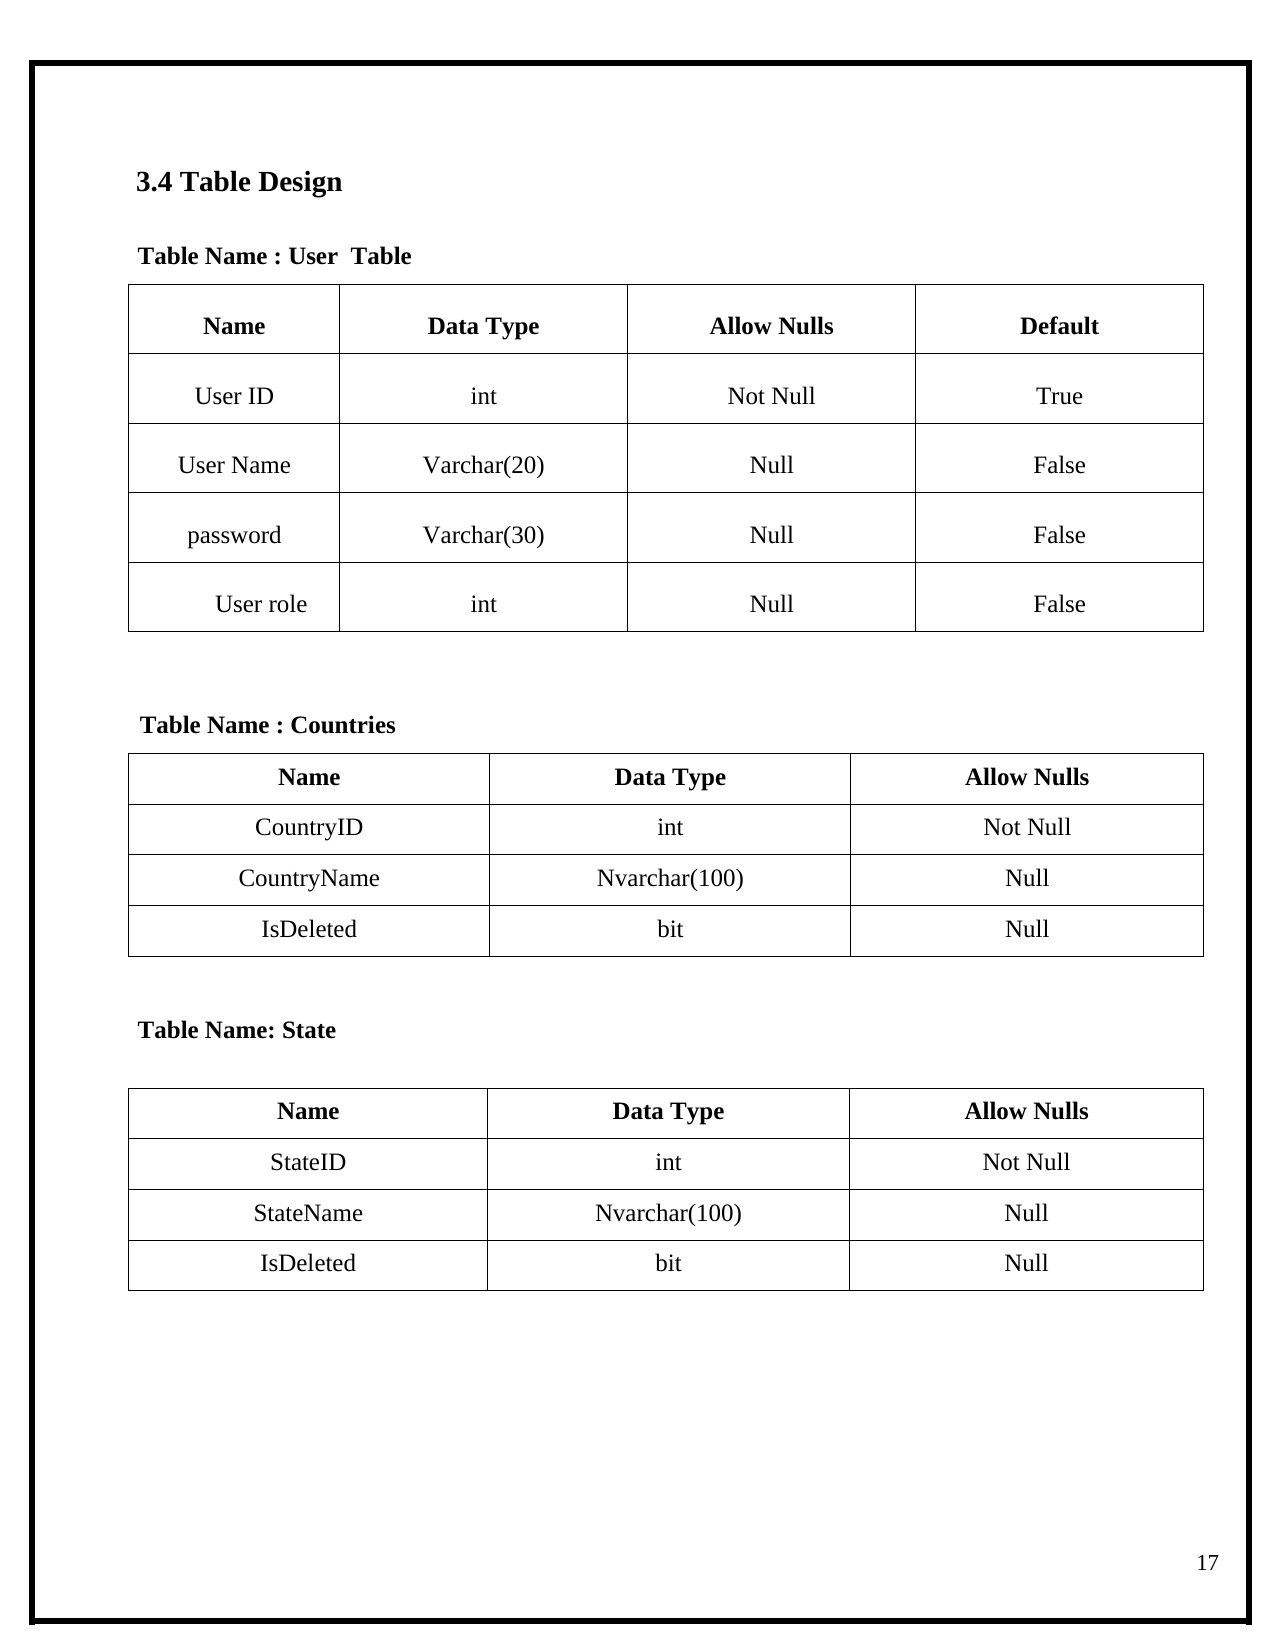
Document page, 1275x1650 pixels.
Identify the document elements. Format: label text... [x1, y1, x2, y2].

table_cell CountryID [129, 805, 489, 854]
table_header Data Type [340, 285, 627, 353]
table_cell int [488, 1139, 849, 1189]
table_cell User ID [129, 354, 339, 423]
table_header Name [129, 754, 489, 804]
table_header Data Type [490, 754, 850, 804]
table_cell int [340, 354, 627, 423]
table_cell StateID [129, 1139, 487, 1189]
table_cell Not Null [851, 805, 1203, 854]
table_cell User Name [129, 424, 339, 492]
text Table Name: State [62, 1016, 1219, 1044]
table_cell CountryName [129, 855, 489, 905]
table_header Default [916, 285, 1203, 353]
table_cell Null [628, 424, 915, 492]
table_cell bit [490, 906, 850, 956]
table_cell int [340, 563, 627, 631]
table_cell StateName [129, 1190, 487, 1240]
table_cell False [916, 493, 1203, 562]
table_cell Varchar(20) [340, 424, 627, 492]
table_cell Nvarchar(100) [490, 855, 850, 905]
table_header Allow Nulls [850, 1089, 1203, 1138]
table_header Allow Nulls [628, 285, 915, 353]
table_cell IsDeleted [129, 1241, 487, 1290]
table_cell password [129, 493, 339, 562]
text Table Name : User Table [62, 241, 1219, 269]
table_cell True [916, 354, 1203, 423]
table_cell Not Null [850, 1139, 1203, 1189]
table_header Data Type [488, 1089, 849, 1138]
table_cell False [916, 424, 1203, 492]
table_cell Varchar(30) [340, 493, 627, 562]
table_header Name [129, 285, 339, 353]
table_cell IsDeleted [129, 906, 489, 956]
table_cell Not Null [628, 354, 915, 423]
text Table Name : Countries [139, 710, 1219, 738]
table_cell Null [850, 1241, 1203, 1290]
table_cell bit [488, 1241, 849, 1290]
table_header Allow Nulls [851, 754, 1203, 804]
table_cell Null [850, 1190, 1203, 1240]
table_cell Null [851, 906, 1203, 956]
table_cell Null [628, 563, 915, 631]
table_cell Nvarchar(100) [488, 1190, 849, 1240]
table_header Name [129, 1089, 487, 1138]
table_cell Null [851, 855, 1203, 905]
table_cell User role [129, 563, 339, 631]
table_cell int [490, 805, 850, 854]
subtitle 3.4 Table Design [62, 164, 1219, 197]
table_cell Null [628, 493, 915, 562]
table_cell False [916, 563, 1203, 631]
